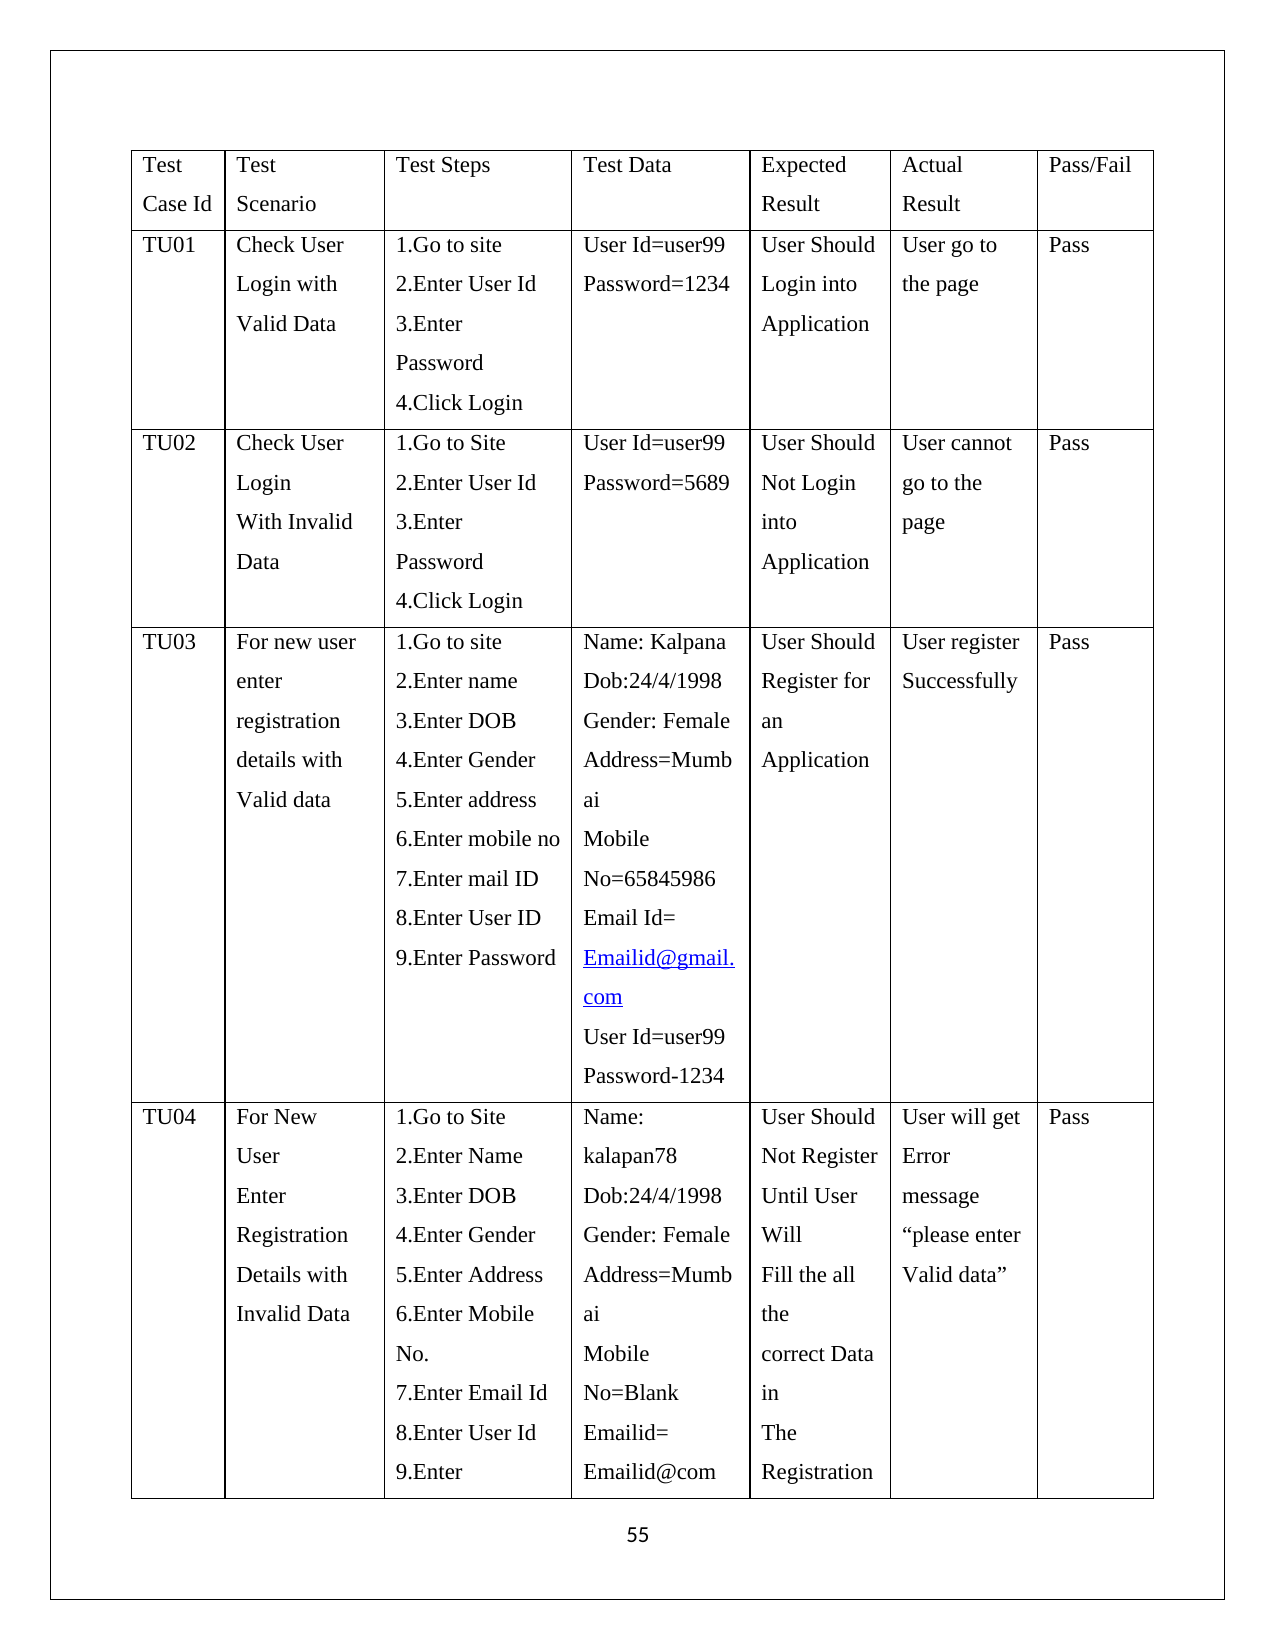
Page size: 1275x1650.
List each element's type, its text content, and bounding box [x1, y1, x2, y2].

table_cell User Should Login into Application [751, 231, 890, 428]
table_cell Pass [1038, 231, 1153, 428]
table_cell User register Successfully [891, 628, 1037, 1102]
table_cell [385, 1103, 571, 1497]
table_cell TU02 [132, 430, 224, 627]
table_cell Pass [1038, 628, 1153, 1102]
table_cell User Should Register for an Application [751, 628, 890, 1102]
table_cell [751, 1103, 890, 1497]
table_header Expected Result [751, 151, 890, 230]
table_cell User Id=user99 Password=5689 [572, 430, 749, 627]
table_cell User go to the page [891, 231, 1037, 428]
table_cell For new user enter registration details with Valid data [226, 628, 384, 1102]
table_header Pass/Fail [1038, 151, 1153, 230]
table_cell User cannot go to the page [891, 430, 1037, 627]
table_header Test Scenario [226, 151, 384, 230]
table_cell TU03 [132, 628, 224, 1102]
table_header Actual Result [891, 151, 1037, 230]
table_cell 1.Go to site 2.Enter name 3.Enter DOB 4.Enter Gender 5.Enter address 6.Enter mobile no 7.Enter mail ID 8.Enter User ID 9.Enter Password [385, 628, 571, 1102]
table_header Test Case Id [132, 151, 224, 230]
table_cell Name: Kalpana Dob:24/4/1998 Gender: Female Address=Mumbai Mobile No=65845986 Email Id= Emailid@gmail.com User Id=user99 Password-1234 [572, 628, 749, 1102]
table_cell User Id=user99 Password=1234 [572, 231, 749, 428]
table_cell User Should Not Login into Application [751, 430, 890, 627]
table_cell Check User Login with Valid Data [226, 231, 384, 428]
table_cell Pass [1038, 1103, 1153, 1497]
table_header Test Data [572, 151, 749, 230]
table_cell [891, 1103, 1037, 1497]
table_cell Pass [1038, 430, 1153, 627]
table_cell TU01 [132, 231, 224, 428]
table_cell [226, 1103, 384, 1497]
table_cell TU04 [132, 1103, 224, 1497]
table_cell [572, 1103, 749, 1497]
table_header Test Steps [385, 151, 571, 230]
table_cell 1.Go to Site 2.Enter User Id 3.Enter Password 4.Click Login [385, 430, 571, 627]
table_cell 1.Go to site 2.Enter User Id 3.Enter Password 4.Click Login [385, 231, 571, 428]
table_cell Check User Login With Invalid Data [226, 430, 384, 627]
